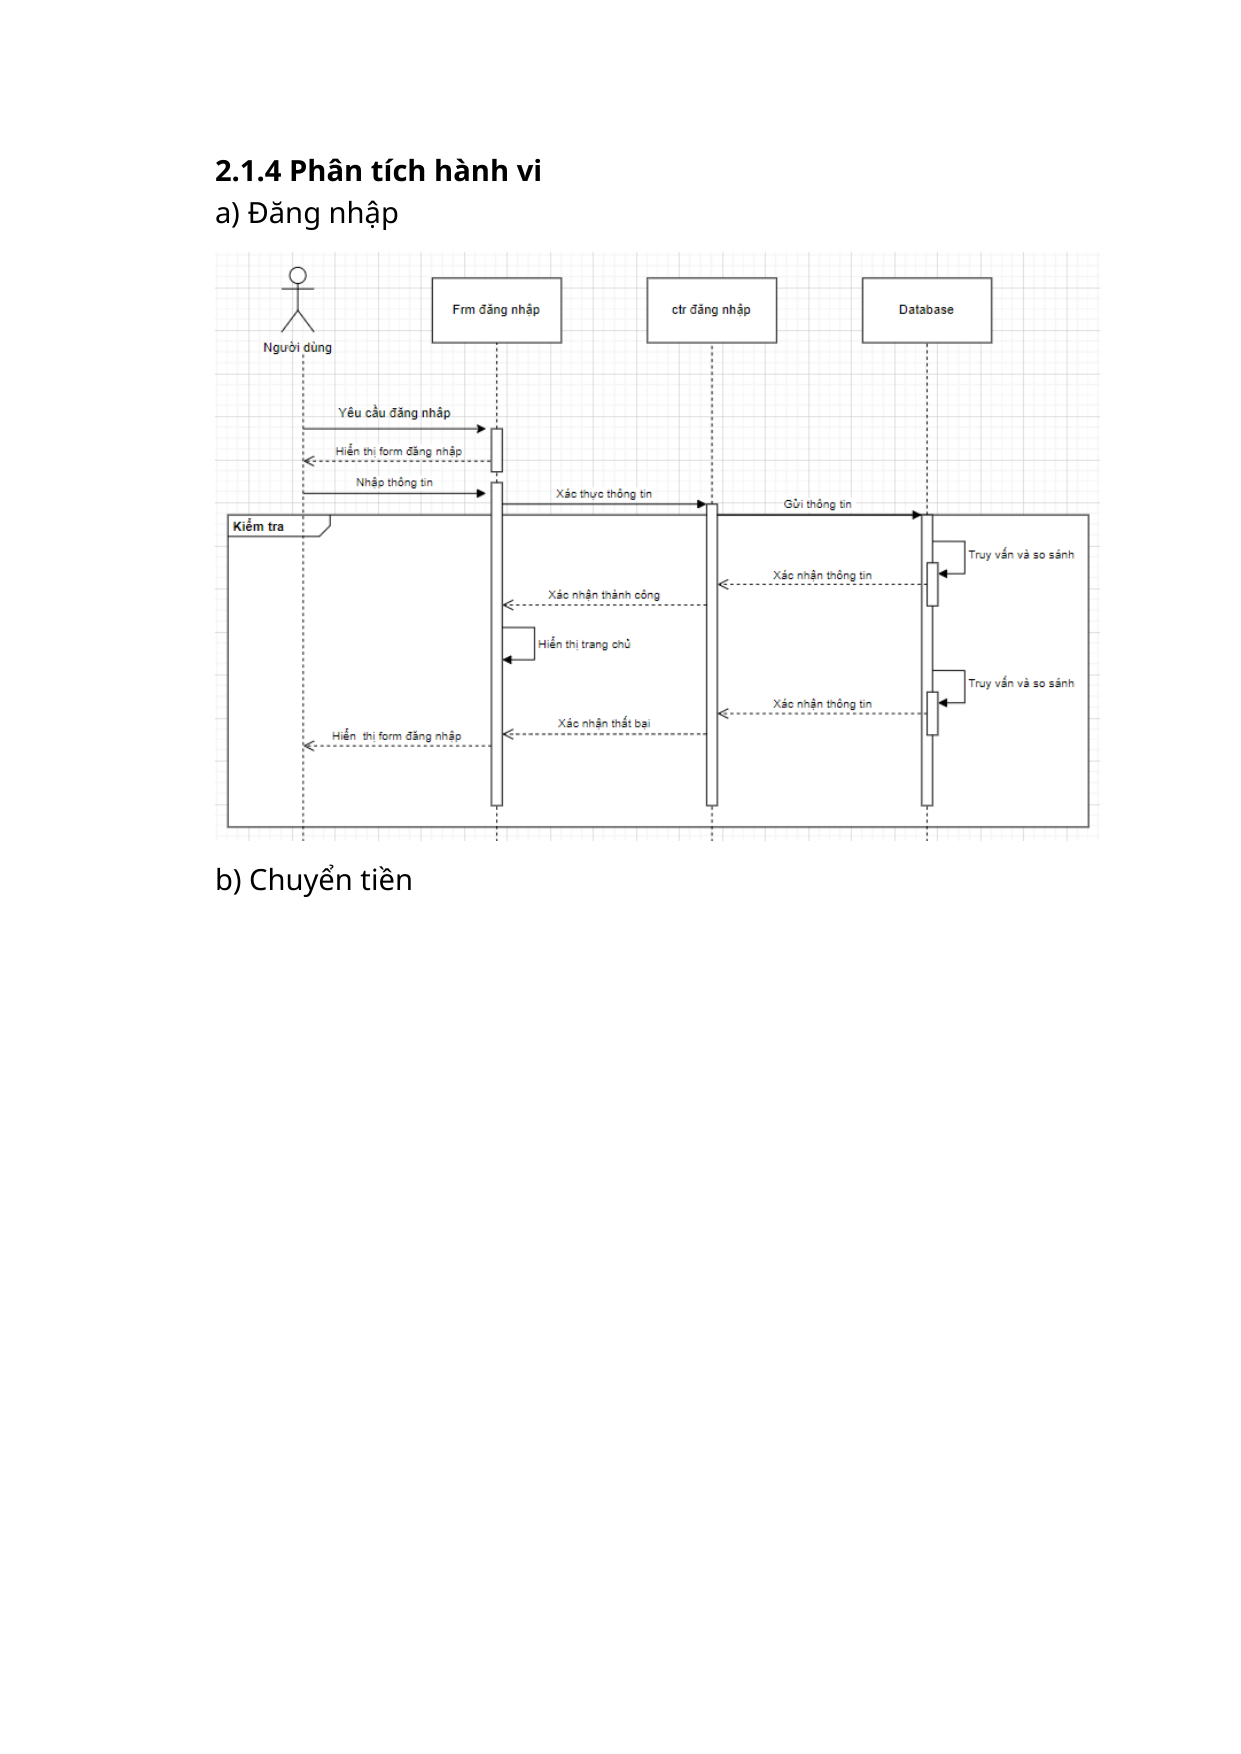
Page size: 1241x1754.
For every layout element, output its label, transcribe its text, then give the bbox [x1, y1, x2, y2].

picture [214, 252, 1101, 841]
text a) Đăng nhập [177, 193, 1063, 232]
subtitle 2.1.4 Phân tích hành vi [177, 150, 1063, 190]
text b) Chuyển tiền [177, 859, 1063, 899]
